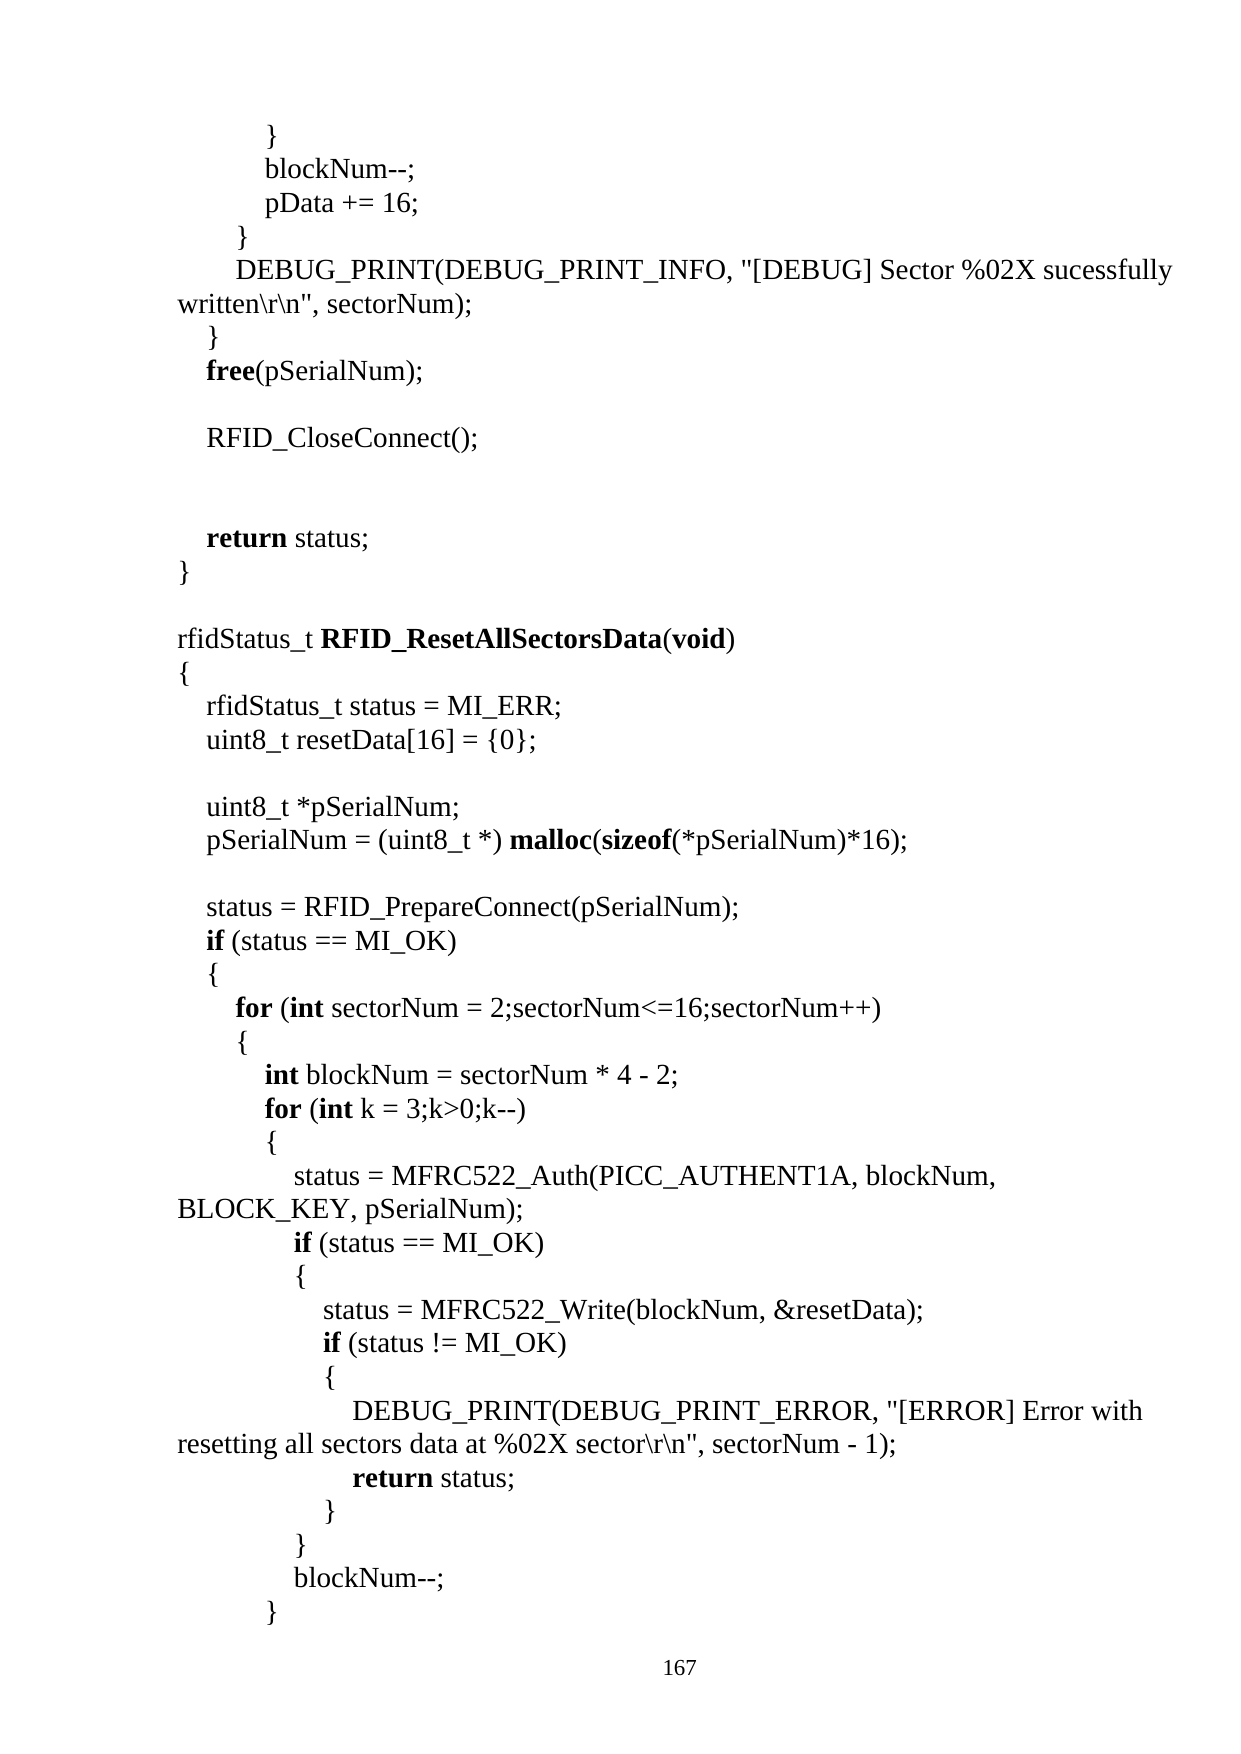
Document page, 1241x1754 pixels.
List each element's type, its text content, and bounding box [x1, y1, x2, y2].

text pData += 16; [177, 185, 1182, 219]
text } [177, 554, 1182, 588]
text free(pSerialNum); [177, 353, 1182, 386]
text rfidStatus_t status = MI_ERR; [177, 688, 1182, 722]
text { [177, 957, 1182, 990]
text } [177, 219, 1182, 252]
text uint8_t *pSerialNum; [177, 789, 1182, 822]
text return status; [177, 521, 1182, 554]
text status = MFRC522_Auth(PICC_AUTHENT1A, blockNum, BLOCK_KEY, pSerialNum); [177, 1158, 1182, 1225]
text status = RFID_PrepareConnect(pSerialNum); [177, 889, 1182, 923]
text pSerialNum = (uint8_t *) malloc(sizeof(*pSerialNum)*16); [177, 822, 1182, 856]
text blockNum--; [177, 152, 1182, 185]
text { [177, 655, 1182, 688]
text if (status == MI_OK) [177, 923, 1182, 957]
text { [177, 1024, 1182, 1057]
text } [177, 319, 1182, 353]
text for (int sectorNum = 2;sectorNum<=16;sectorNum++) [177, 990, 1182, 1024]
text if (status == MI_OK) [177, 1225, 1182, 1258]
text } [177, 118, 1182, 152]
text { [177, 1359, 1182, 1393]
text } [177, 1493, 1182, 1527]
text DEBUG_PRINT(DEBUG_PRINT_ERROR, "[ERROR] Error with resetting all sectors data at %02X sector\r\n", sectorNum - 1); [177, 1393, 1182, 1460]
text } [177, 1527, 1182, 1560]
text for (int k = 3;k>0;k--) [177, 1091, 1182, 1124]
text int blockNum = sectorNum * 4 - 2; [177, 1057, 1182, 1091]
text if (status != MI_OK) [177, 1326, 1182, 1359]
text rfidStatus_t RFID_ResetAllSectorsData(void) [177, 621, 1182, 655]
text { [177, 1258, 1182, 1292]
text DEBUG_PRINT(DEBUG_PRINT_INFO, "[DEBUG] Sector %02X sucessfully written\r\n", sectorNum); [177, 252, 1182, 319]
text RFID_CloseConnect(); [177, 420, 1182, 453]
text { [177, 1124, 1182, 1158]
text status = MFRC522_Write(blockNum, &resetData); [177, 1292, 1182, 1326]
text } [177, 1594, 1182, 1627]
text blockNum--; [177, 1560, 1182, 1594]
text uint8_t resetData[16] = {0}; [177, 722, 1182, 755]
text return status; [177, 1460, 1182, 1493]
